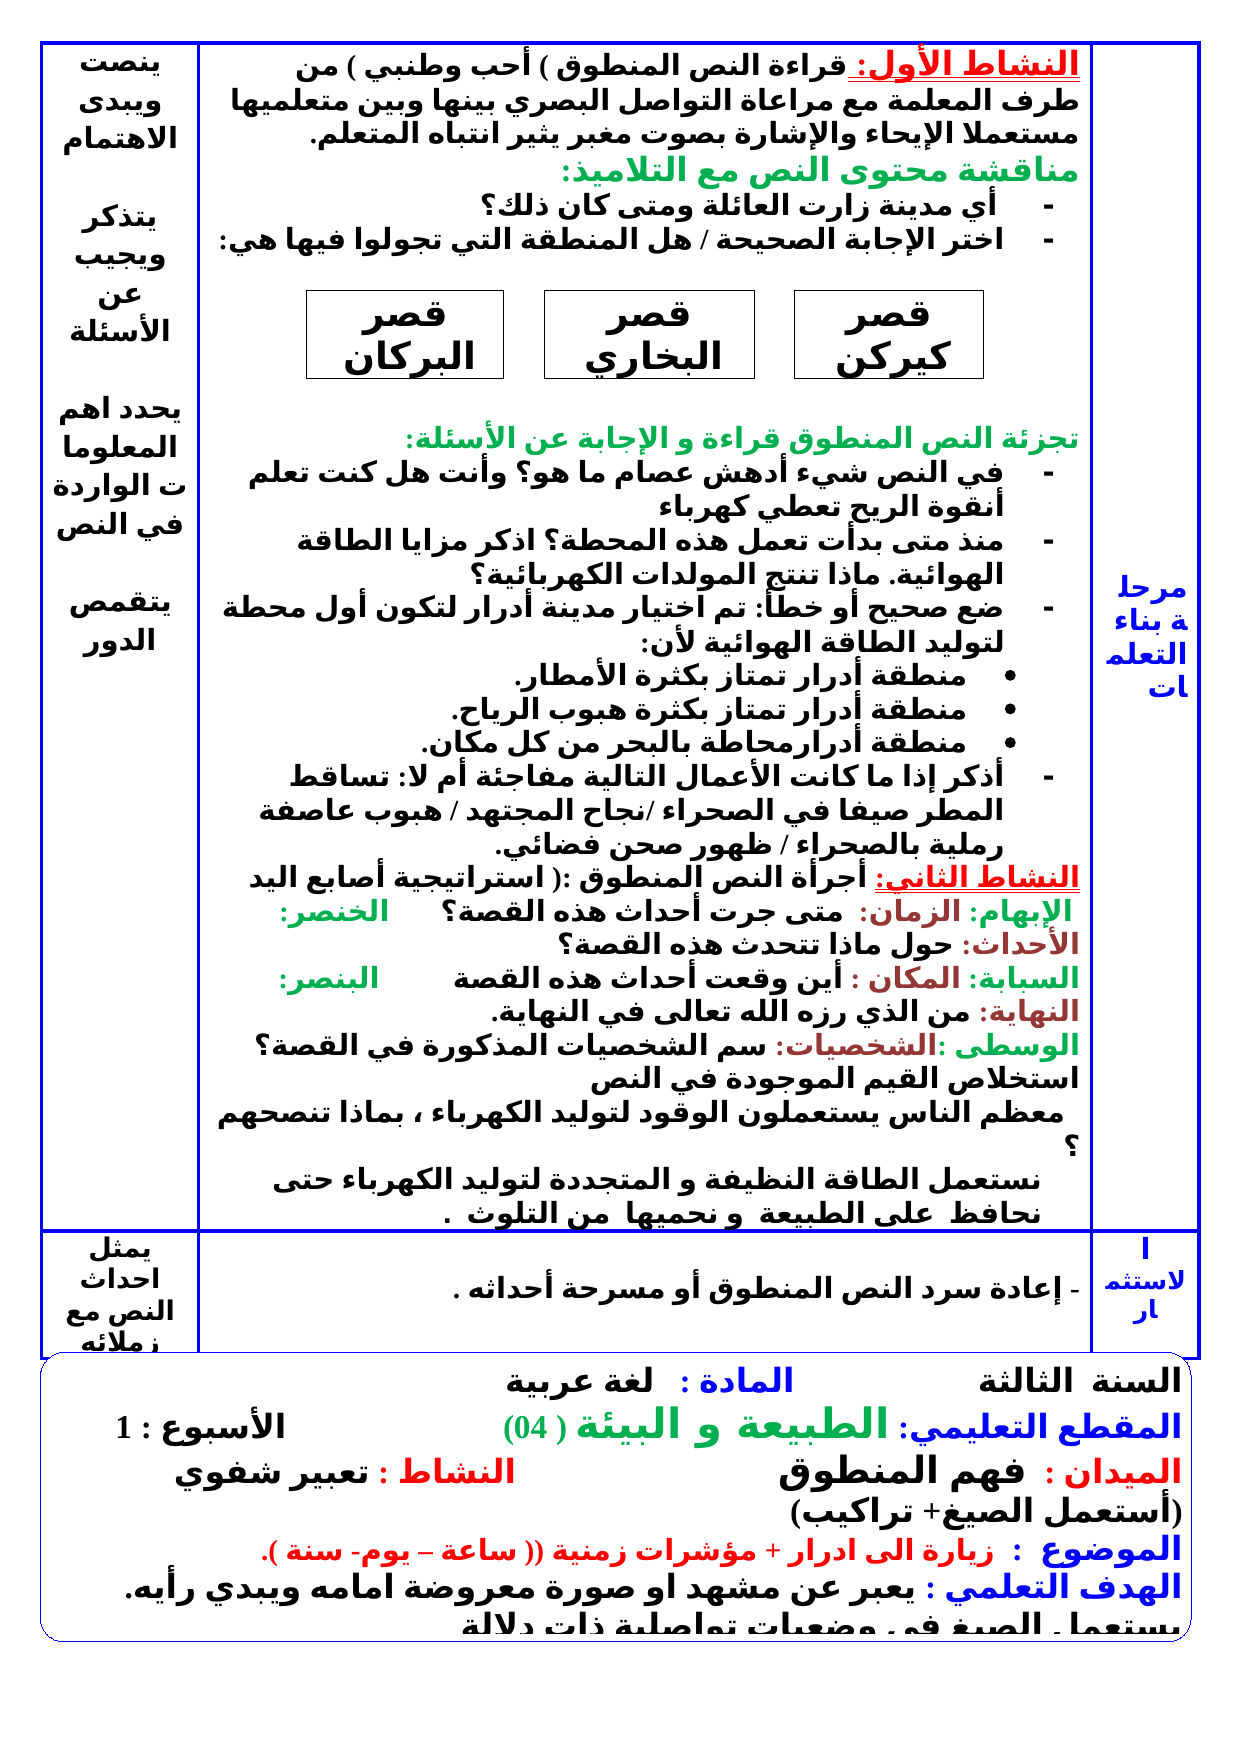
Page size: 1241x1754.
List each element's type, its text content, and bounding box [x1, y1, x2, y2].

table_cell الاستثمار [1093, 1233, 1197, 1357]
table_cell النشاط الأول: قراءة النص المنطوق ) أحب وطنبي ) من طرف المعلمة مع مراعاة التواصل البصري بينها وبين متعلميها مستعملا الإيحاء والإشارة بصوت مغبر يثير انتباه المتعلم. مناقشة محتوى النص مع التلاميذ: أي مدينة زارت العائلة ومتى كان ذلك؟ اختر الإجابة الصحيحة / هل المنطقة التي تجولوا فيها هي: تجزئة النص المنطوق قراءة و الإجابة عن الأسئلة: في النص شيء أدهش عصام ما هو؟ وأنت هل كنت تعلم أنقوة الريح تعطي كهرباء منذ متى بدأت تعمل هذه المحطة؟ اذكر مزايا الطاقة الهوائية. ماذا تنتج المولدات الكهربائية؟ ضع صحيح أو خطأ: تم اختيار مدينة أدرار لتكون أول محطة لتوليد الطاقة الهوائية لأن: منطقة أدرار تمتاز بكثرة الأمطار. منطقة أدرار تمتاز بكثرة هبوب الرياح. منطقة أدرارمحاطة بالبحر من كل مكان. أذكر إذا ما كانت الأعمال التالية مفاجئة أم لا: تساقط المطر صيفا في الصحراء /نجاح المجتهد / هبوب عاصفة رملية بالصحراء / ظهور صحن فضائي. النشاط الثاني: أجرأة النص المنطوق :( استراتيجية أصابع اليد الإبهام: الزمان: متى جرت أحداث هذه القصة؟ الخنصر: الأحداث: حول ماذا تتحدث هذه القصة؟ السبابة: المكان : أين وقعت أحداث هذه القصة البنصر: النهاية: من الذي رزه الله تعالى في النهاية. الوسطى :الشخصيات: سم الشخصيات المذكورة في القصة؟ استخلاص القيم الموجودة في النص معظم الناس يستعملون الوقود لتوليد الكهرباء ، بماذا تنصحهم ؟ نستعمل الطاقة النظيفة و المتجددة لتوليد الكهرباء حتى نحافظ على الطبيعة و نحميها من التلوث . [200, 45, 1090, 1229]
table_cell - إعادة سرد النص المنطوق أو مسرحة أحداثه . [200, 1233, 1090, 1352]
table_cell مرحلة بناء التعلمات [1093, 45, 1197, 1229]
table_cell ينصت ويبدى الاهتمام يتذكر ويجيب عن الأسئلة يحدد اهم المعلومات الواردة في النص يتقمص الدور [43, 45, 197, 1229]
table_cell يمثل احداث النص مع زملائه [43, 1233, 197, 1357]
